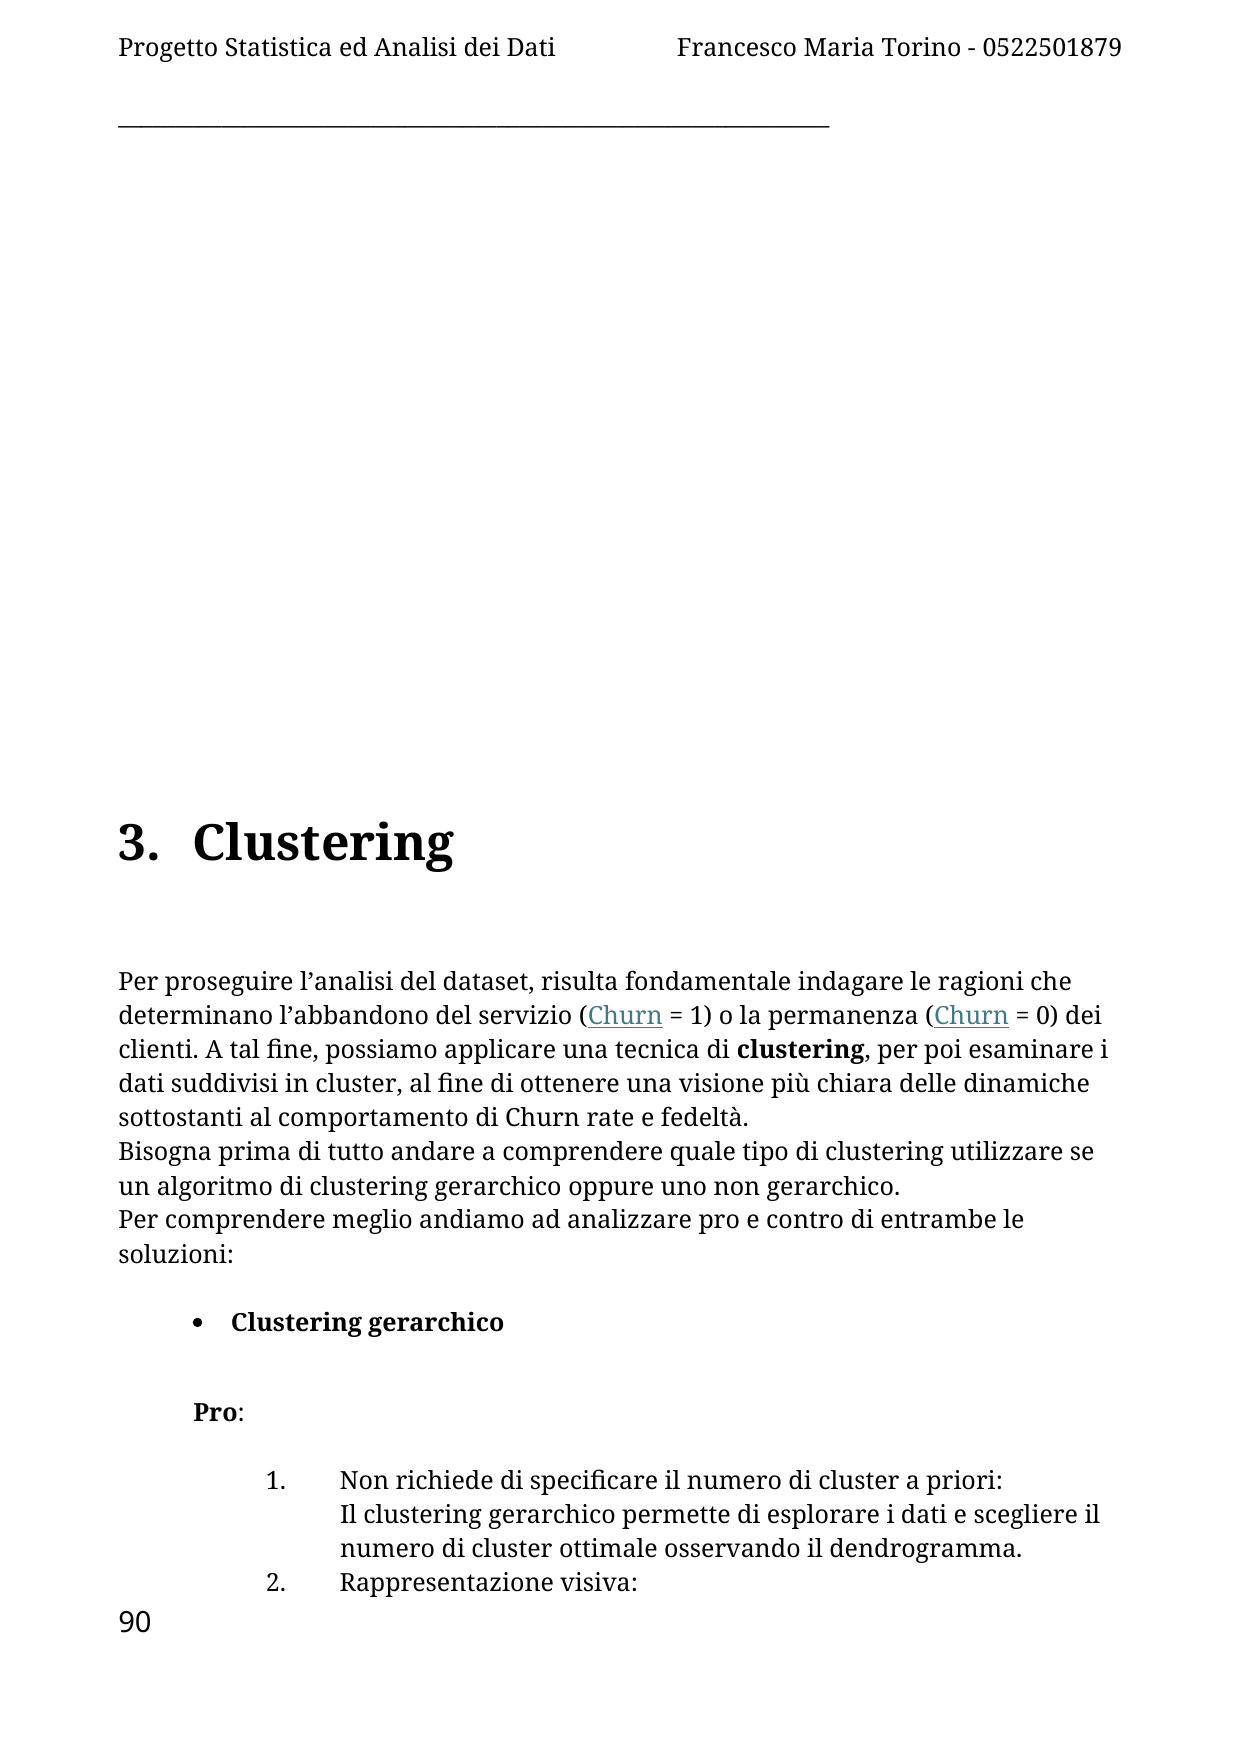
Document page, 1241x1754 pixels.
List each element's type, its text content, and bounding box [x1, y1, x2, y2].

text Per proseguire l’analisi del dataset, risulta fondamentale indagare le ragioni che determinano l’abbandono del servizio (Churn = 1) o la permanenza (Churn = 0) dei clienti. A tal fine, possiamo applicare una tecnica di clustering, per poi esaminare i dati suddivisi in cluster, al fine di ottenere una visione più chiara delle dinamiche sottostanti al comportamento di Churn rate e fedeltà. [118, 964, 1122, 1134]
list Clustering gerarchico [193, 1304, 1122, 1338]
subtitle Clustering [118, 807, 1122, 875]
text Bisogna prima di tutto andare a comprendere quale tipo di clustering utilizzare se un algoritmo di clustering gerarchico oppure uno non gerarchico. [118, 1134, 1122, 1202]
text Il clustering gerarchico permette di esplorare i dati e scegliere il numero di cluster ottimale osservando il dendrogramma. [340, 1496, 1122, 1564]
text 2. Rappresentazione visiva: [193, 1564, 1122, 1599]
text Pro: [193, 1394, 1122, 1428]
text 1. Non richiede di specificare il numero di cluster a priori: [193, 1462, 1122, 1496]
text Per comprendere meglio andiamo ad analizzare pro e contro di entrambe le soluzioni: [118, 1202, 1122, 1270]
